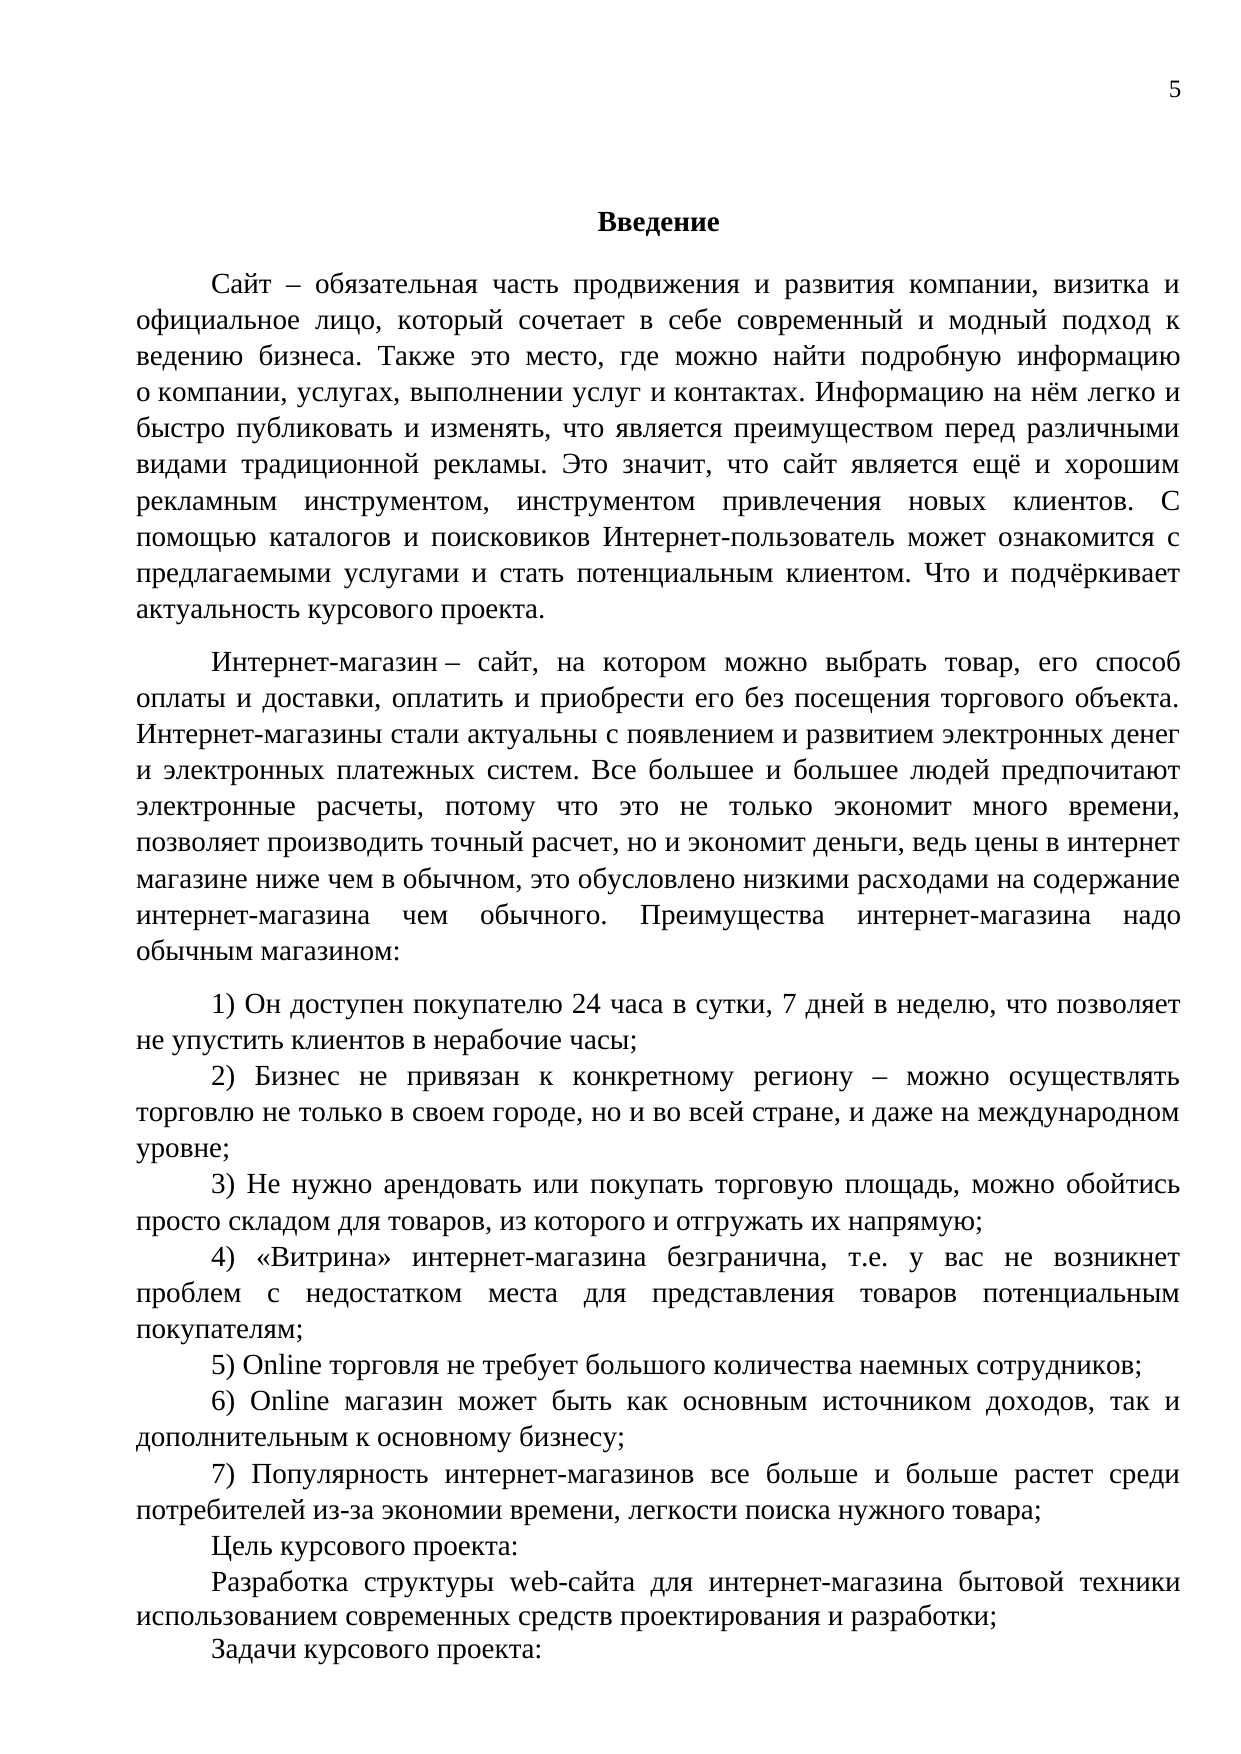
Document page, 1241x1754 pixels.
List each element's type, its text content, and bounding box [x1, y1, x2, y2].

text Задачи курсового проекта: [136, 1631, 1181, 1665]
text 5) Online торговля не требует большого количества наемных сотрудников; [136, 1347, 1181, 1381]
text Цель курсового проекта: [136, 1528, 1181, 1562]
text 7) Популярность интернет-магазинов все больше и больше растет среди потребителей из-за экономии времени, легкости поиска нужного товара; [136, 1456, 1181, 1525]
text 2) Бизнес не привязан к конкретному региону – можно осуществлять торговлю не только в своем городе, но и во всей стране, и даже на международном уровне; [136, 1058, 1181, 1164]
text Сайт – обязательная часть продвижения и развития компании, визитка и официальное лицо, который сочетает в себе современный и модный подход к ведению бизнеса. Также это место, где можно найти подробную информацию о компании, услугах, выполнении услуг и контактах. Информацию на нём легко и быстро публиковать и изменять, что является преимуществом перед различными видами традиционной рекламы. Это значит, что сайт является ещё и хорошим рекламным инструментом, инструментом привлечения новых клиентов. С помощью каталогов и поисковиков Интернет-пользователь может ознакомится с предлагаемыми услугами и стать потенциальным клиентом. Что и подчёркивает актуальность курсового проекта. [136, 266, 1181, 624]
text 3) Не нужно арендовать или покупать торговую площадь, можно обойтись просто складом для товаров, из которого и отгружать их напрямую; [136, 1167, 1181, 1236]
text 4) «Витрина» интернет-магазина безгранична, т.е. у вас не возникнет проблем с недостатком места для представления товаров потенциальным покупателям; [136, 1239, 1181, 1345]
text 6) Online магазин может быть как основным источником доходов, так и дополнительным к основному бизнесу; [136, 1383, 1181, 1453]
text 1) Он доступен покупателю 24 часа в сутки, 7 дней в неделю, что позволяет не упустить клиентов в нерабочие часы; [136, 986, 1181, 1056]
text Интернет-магазин – сайт, на котором можно выбрать товар, его способ оплаты и доставки, оплатить и приобрести его без посещения торгового объекта. Интернет-магазины стали актуальны с появлением и развитием электронных денег и электронных платежных систем. Все большее и большее людей предпочитают электронные расчеты, потому что это не только экономит много времени, позволяет производить точный расчет, но и экономит деньги, ведь цены в интернет магазине ниже чем в обычном, это обусловлено низкими расходами на содержание интернет-магазина чем обычного. Преимущества интернет-магазина надо обычным магазином: [136, 644, 1181, 967]
subtitle Введение [136, 204, 1181, 238]
text Разработка структуры web-сайта для интернет-магазина бытовой техники использованием современных средств проектирования и разработки; [136, 1564, 1181, 1631]
